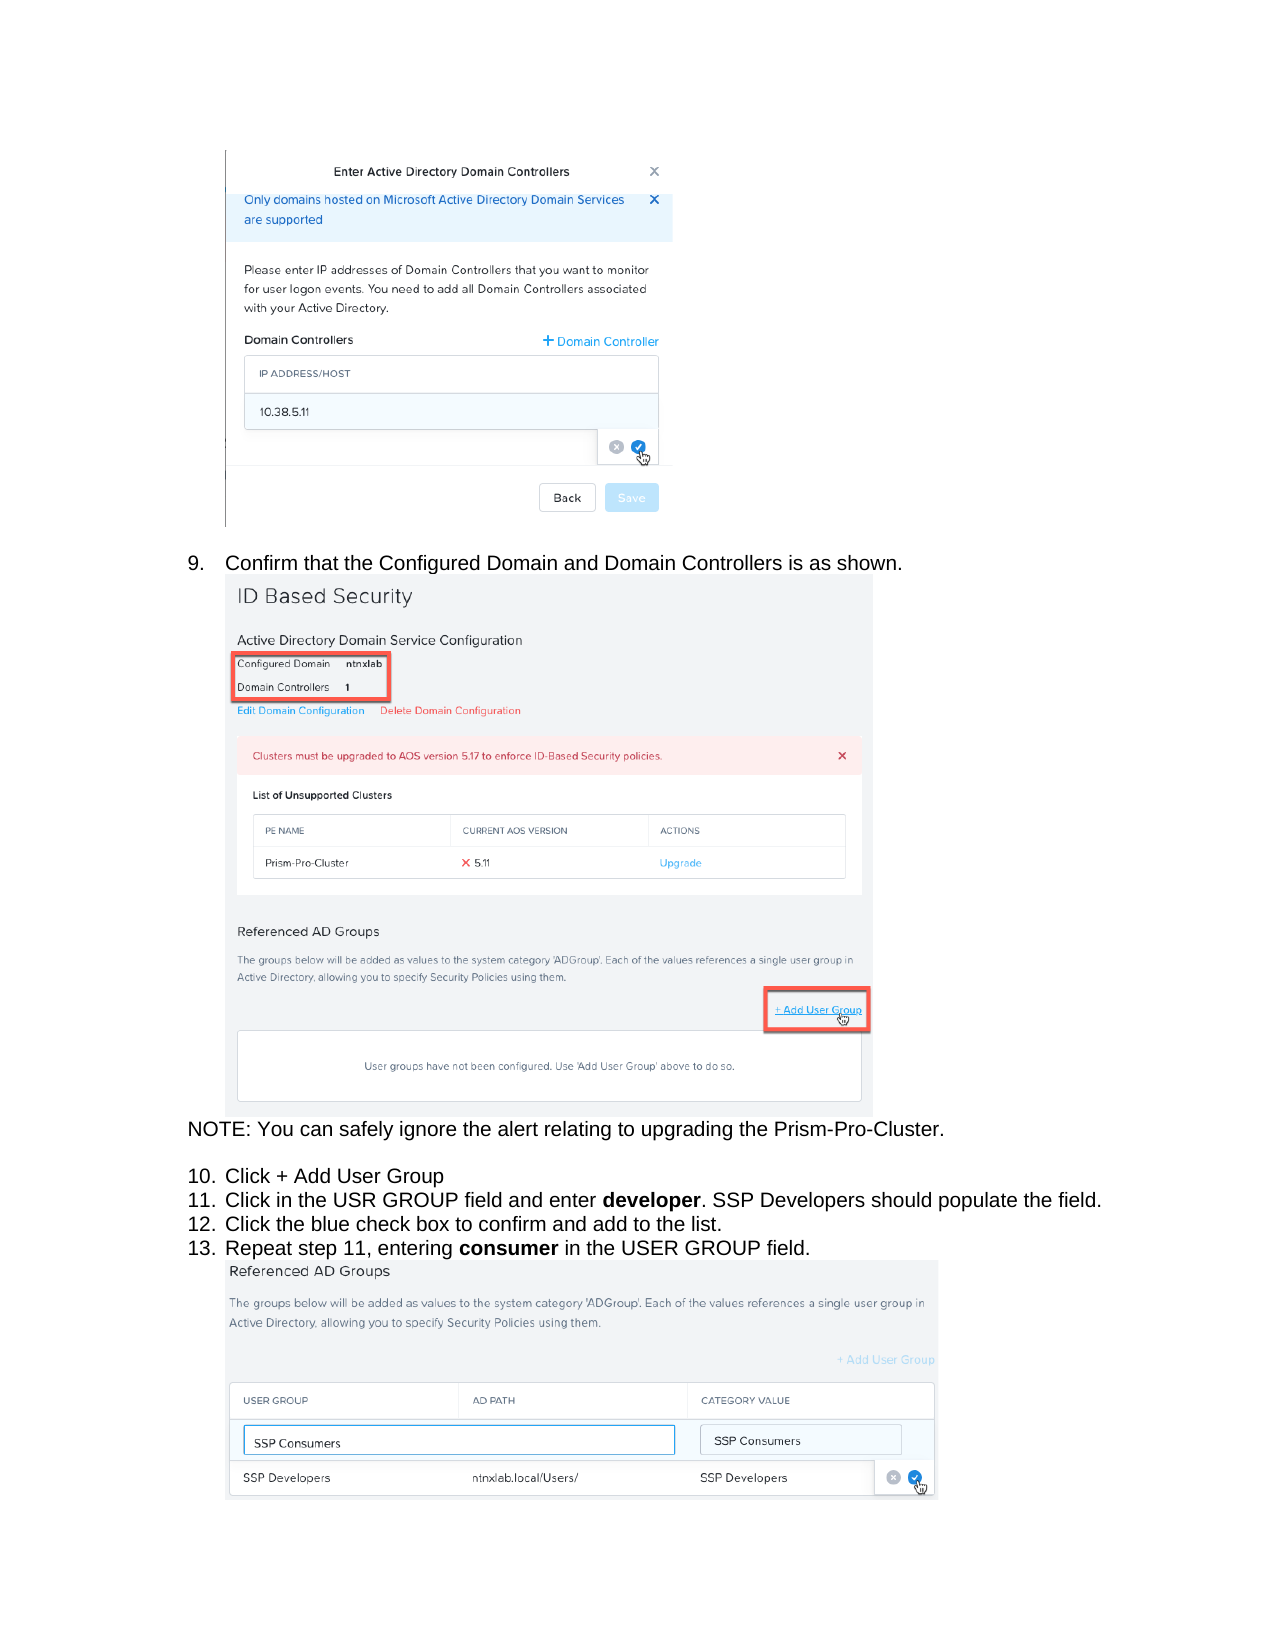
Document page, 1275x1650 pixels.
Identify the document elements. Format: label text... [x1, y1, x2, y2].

list Confirm that the Configured Domain and Domain Controllers is as shown. [187, 551, 1125, 574]
text NOTE: You can safely ignore the alert relating to upgrading the Prism-Pro-Cluster. [187, 1116, 1125, 1140]
list Repeat step 11, entering consumer in the USER GROUP field. [187, 1236, 1125, 1260]
picture [225, 574, 873, 1117]
list Click + Add User Group [187, 1164, 1125, 1188]
list Click the blue check box to confirm and add to the list. [187, 1212, 1125, 1236]
picture [225, 1260, 939, 1500]
picture [225, 150, 673, 527]
list Click in the USR GROUP field and enter developer. SSP Developers should populate the field. [187, 1188, 1125, 1212]
